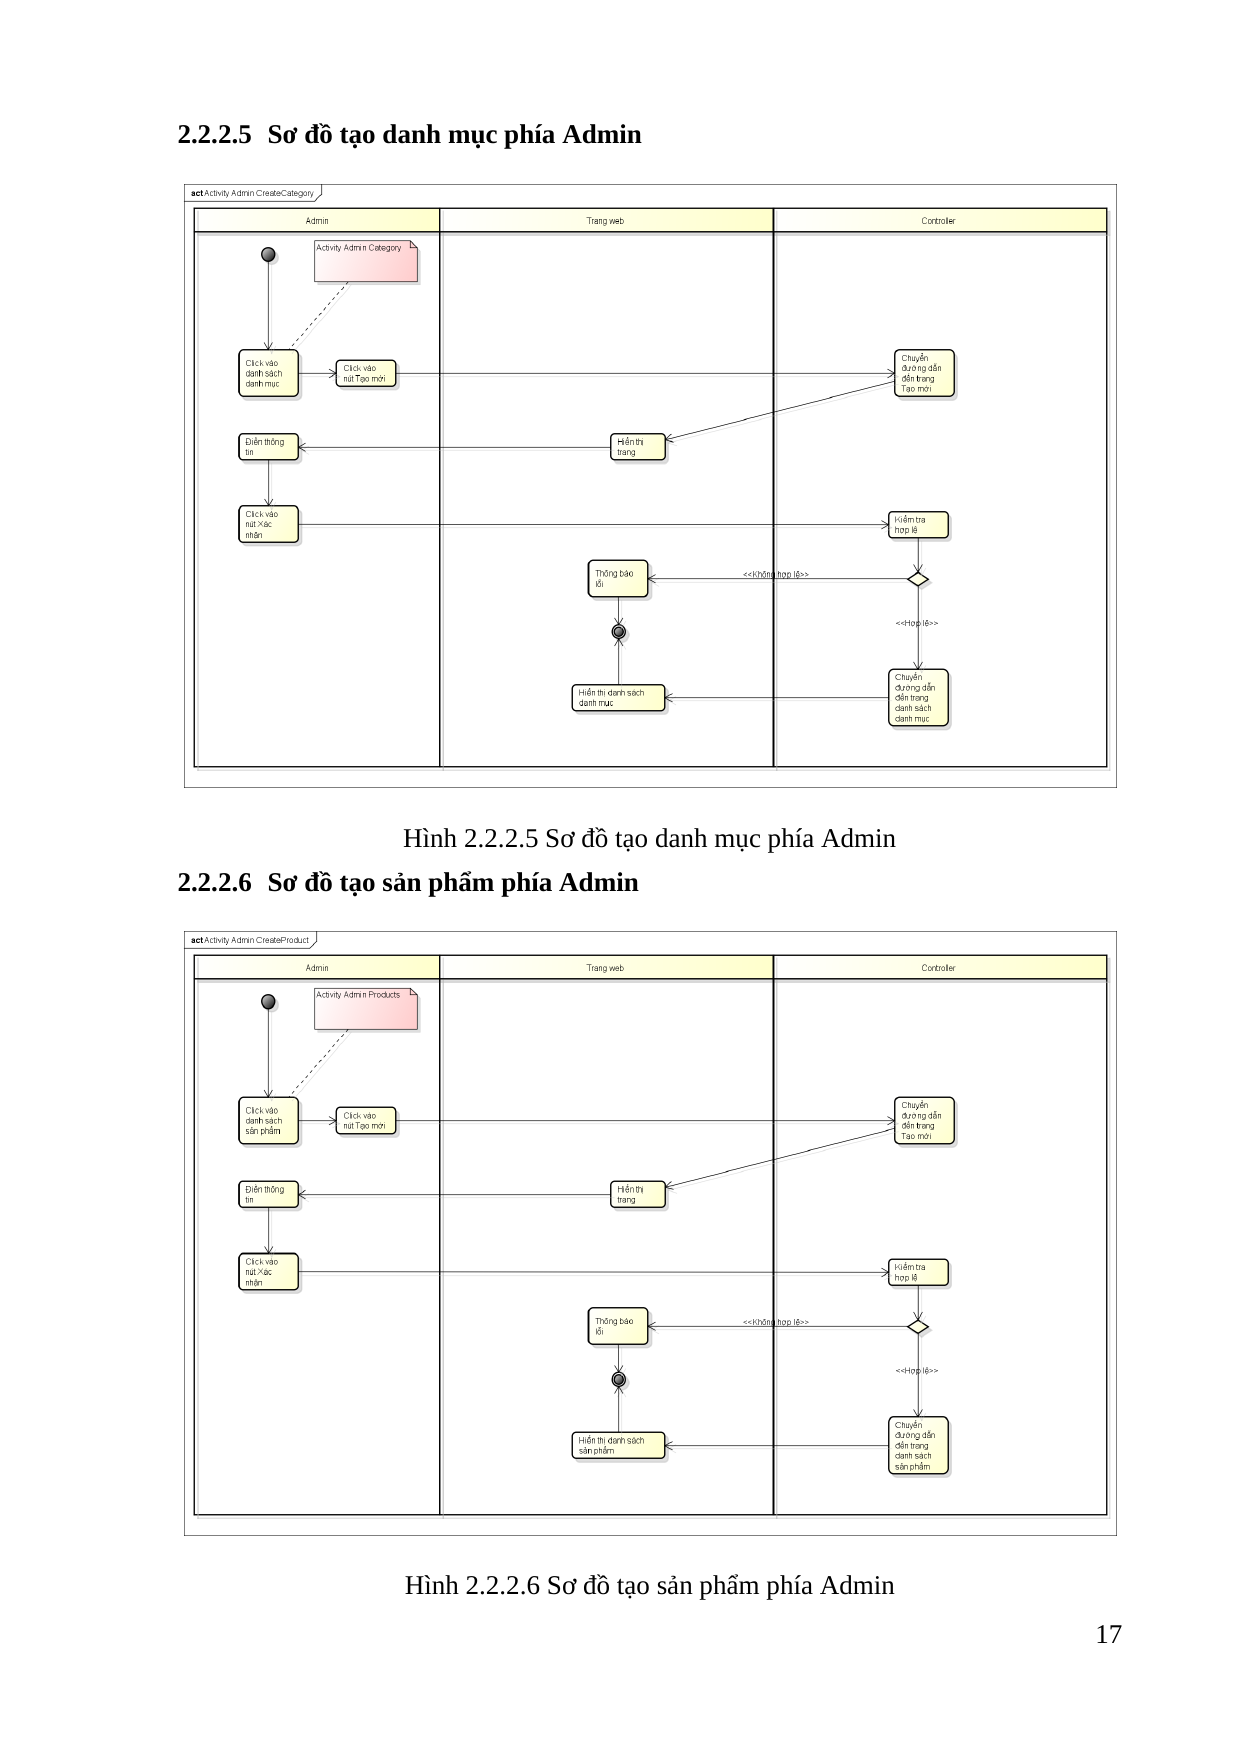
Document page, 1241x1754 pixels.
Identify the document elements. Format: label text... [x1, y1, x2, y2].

text Hình 2.2.2.5 Sơ đồ tạo danh mục phía Admin [177, 822, 1122, 853]
picture [177, 177, 1123, 794]
text Hình 2.2.2.6 Sơ đồ tạo sản phẩm phía Admin [177, 1569, 1122, 1601]
subtitle Sơ đồ tạo sản phẩm phía Admin [177, 866, 1122, 897]
subtitle Sơ đồ tạo danh mục phía Admin [177, 118, 1122, 149]
picture [177, 924, 1123, 1542]
